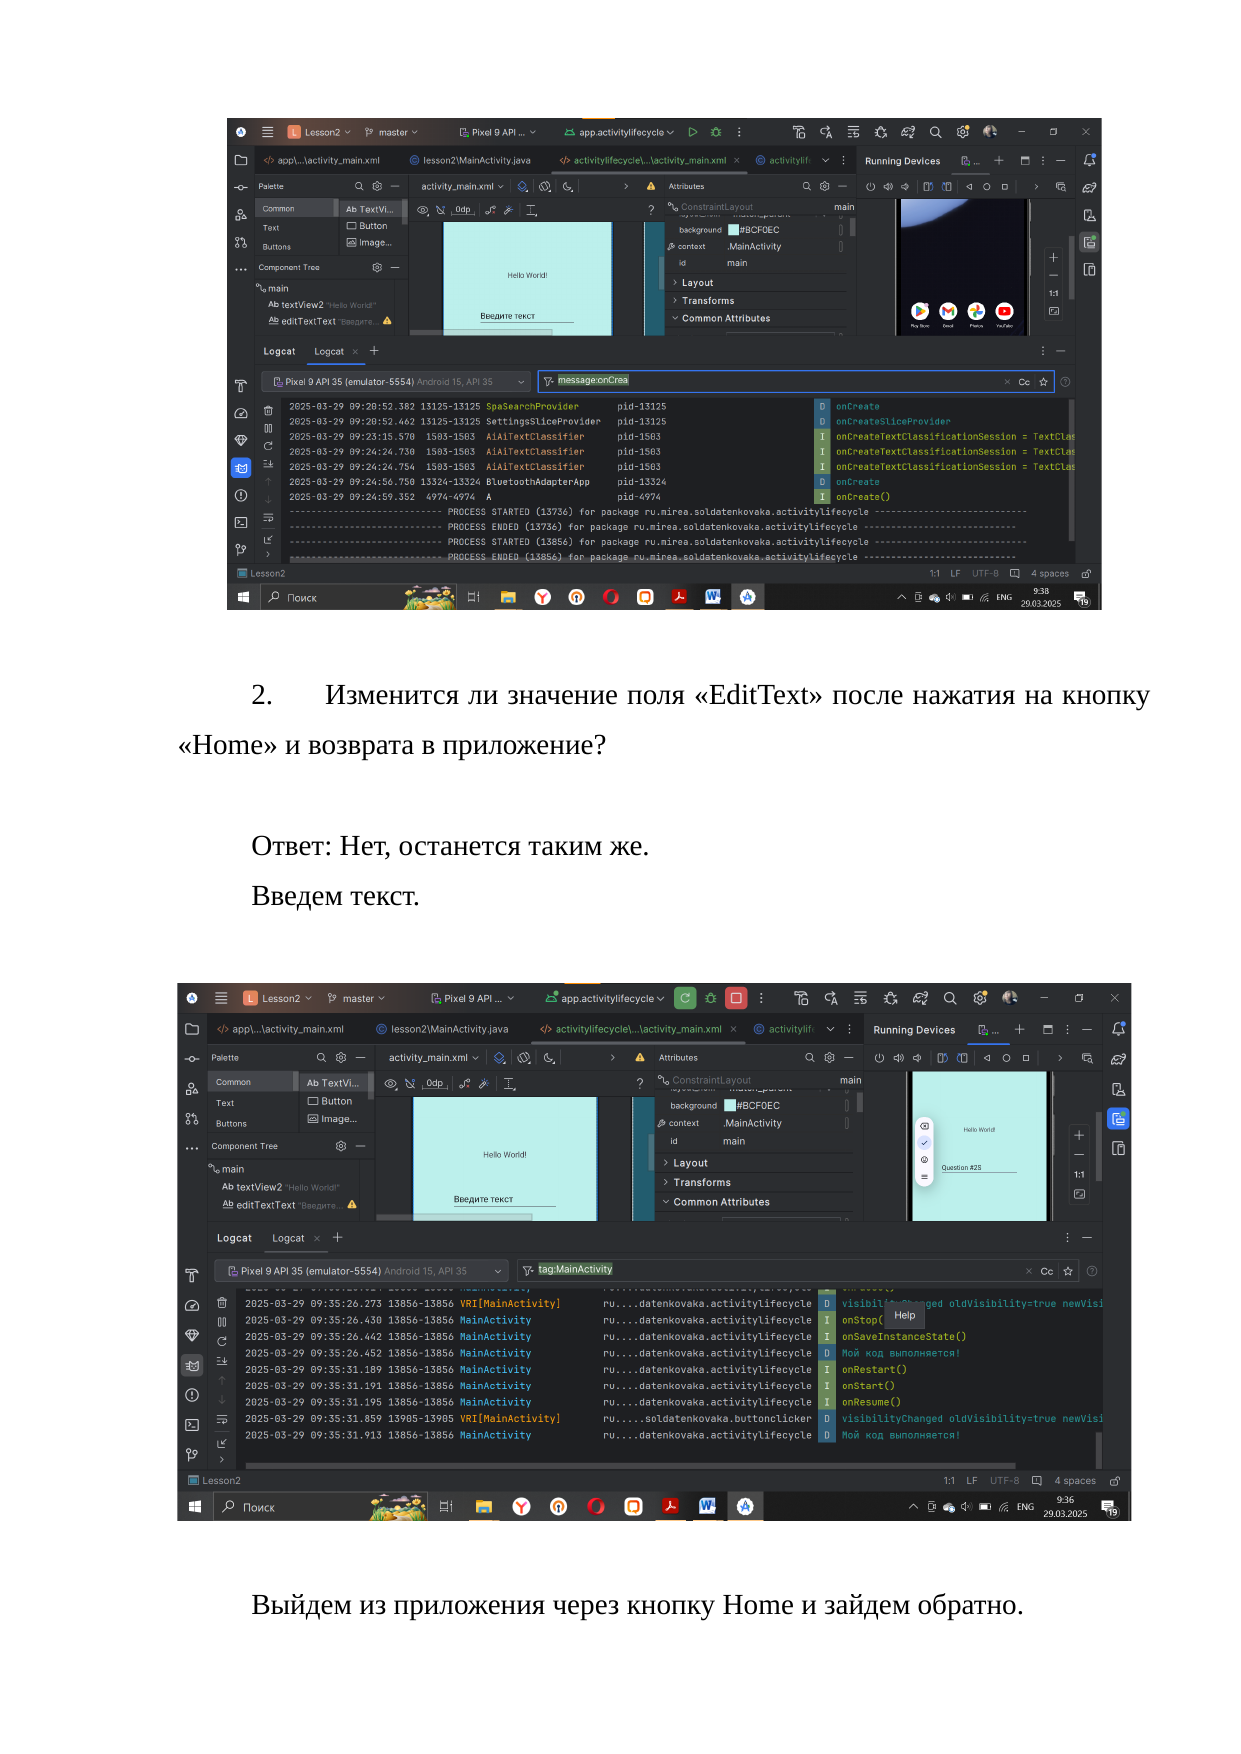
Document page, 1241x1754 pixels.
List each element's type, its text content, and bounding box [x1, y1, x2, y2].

text Введем текст. [177, 878, 1152, 912]
picture [227, 118, 1102, 610]
text Ответ: Нет, останется таким же. [177, 828, 1152, 861]
list Изменится ли значение поля «EditText» после нажатия на кнопку «Home» и возврата в приложение? [177, 677, 1152, 761]
text Выйдем из приложения через кнопку Home и зайдем обратно. [177, 1587, 1152, 1621]
picture [177, 983, 1132, 1521]
